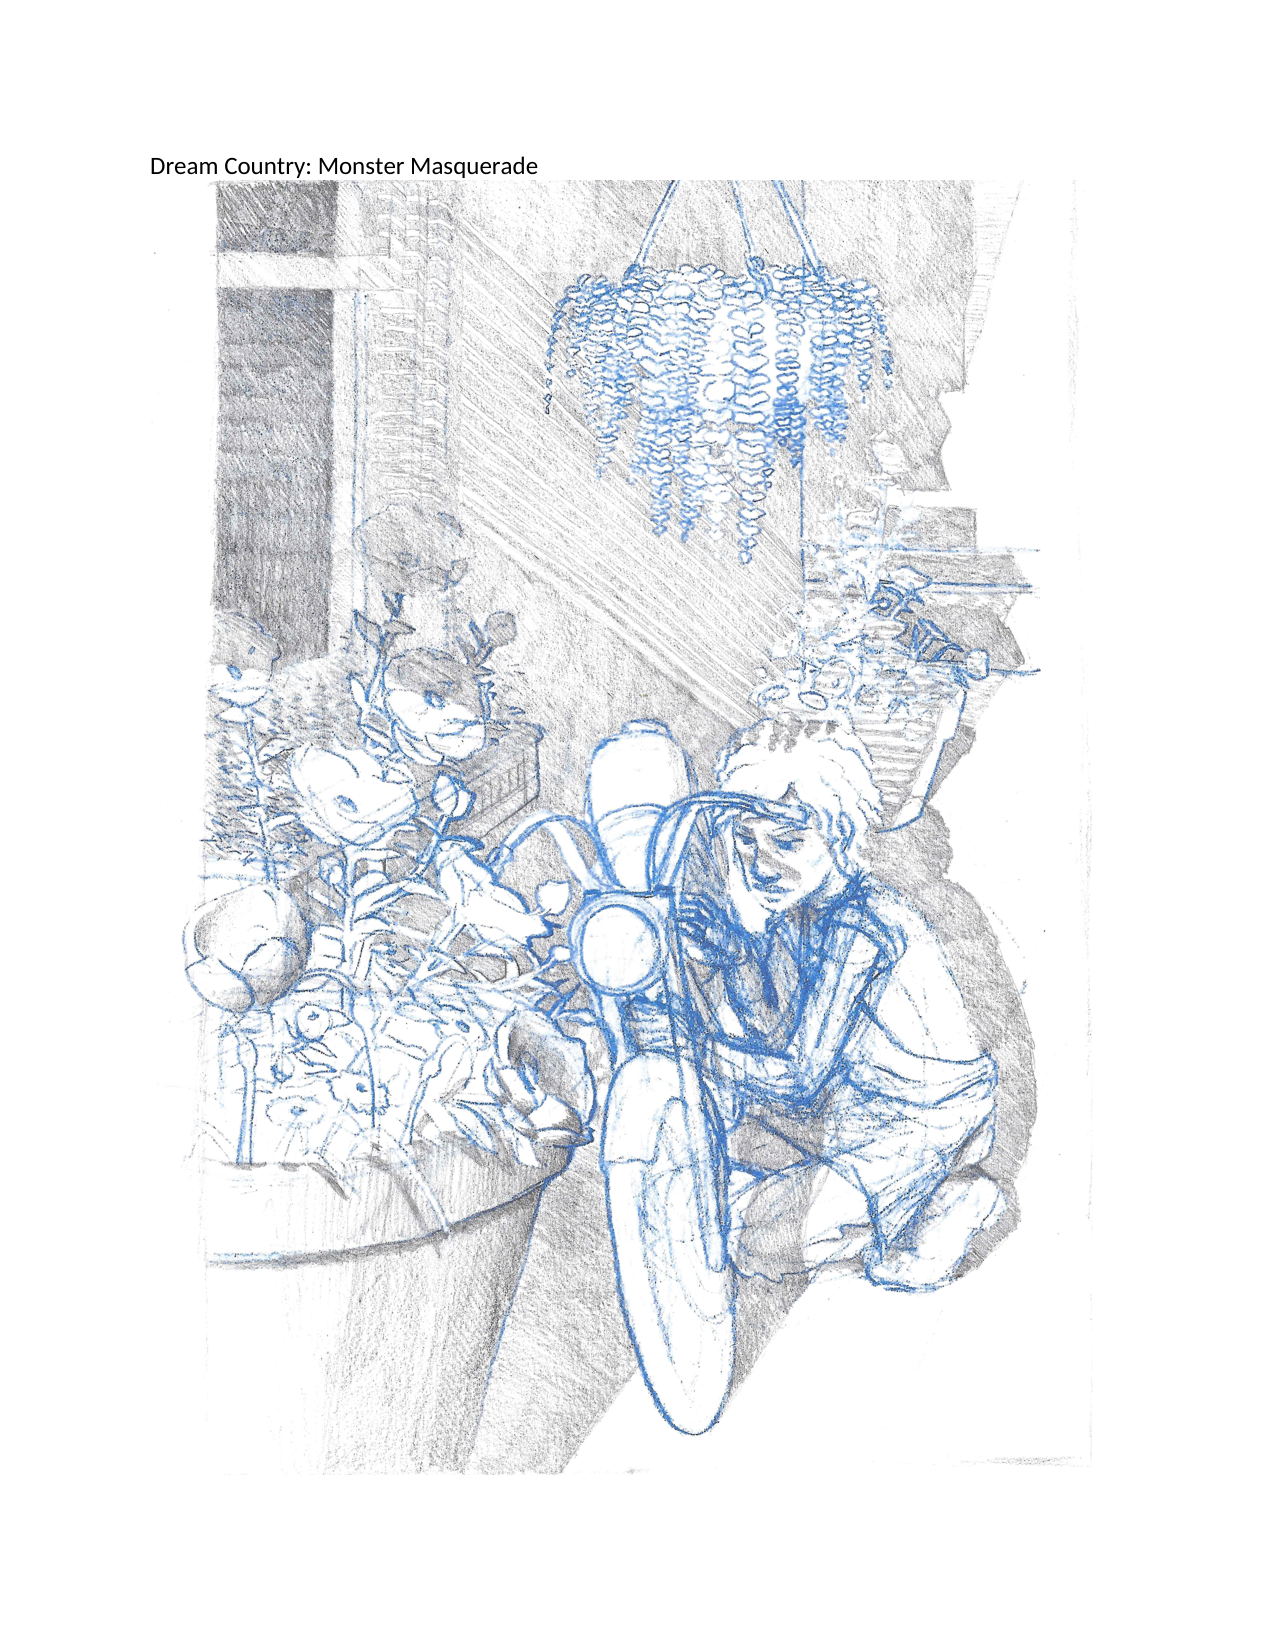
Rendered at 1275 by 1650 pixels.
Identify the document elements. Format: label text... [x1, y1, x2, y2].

text Dream Country: Monster Masquerade [150, 150, 1125, 181]
picture [150, 180, 1093, 1475]
